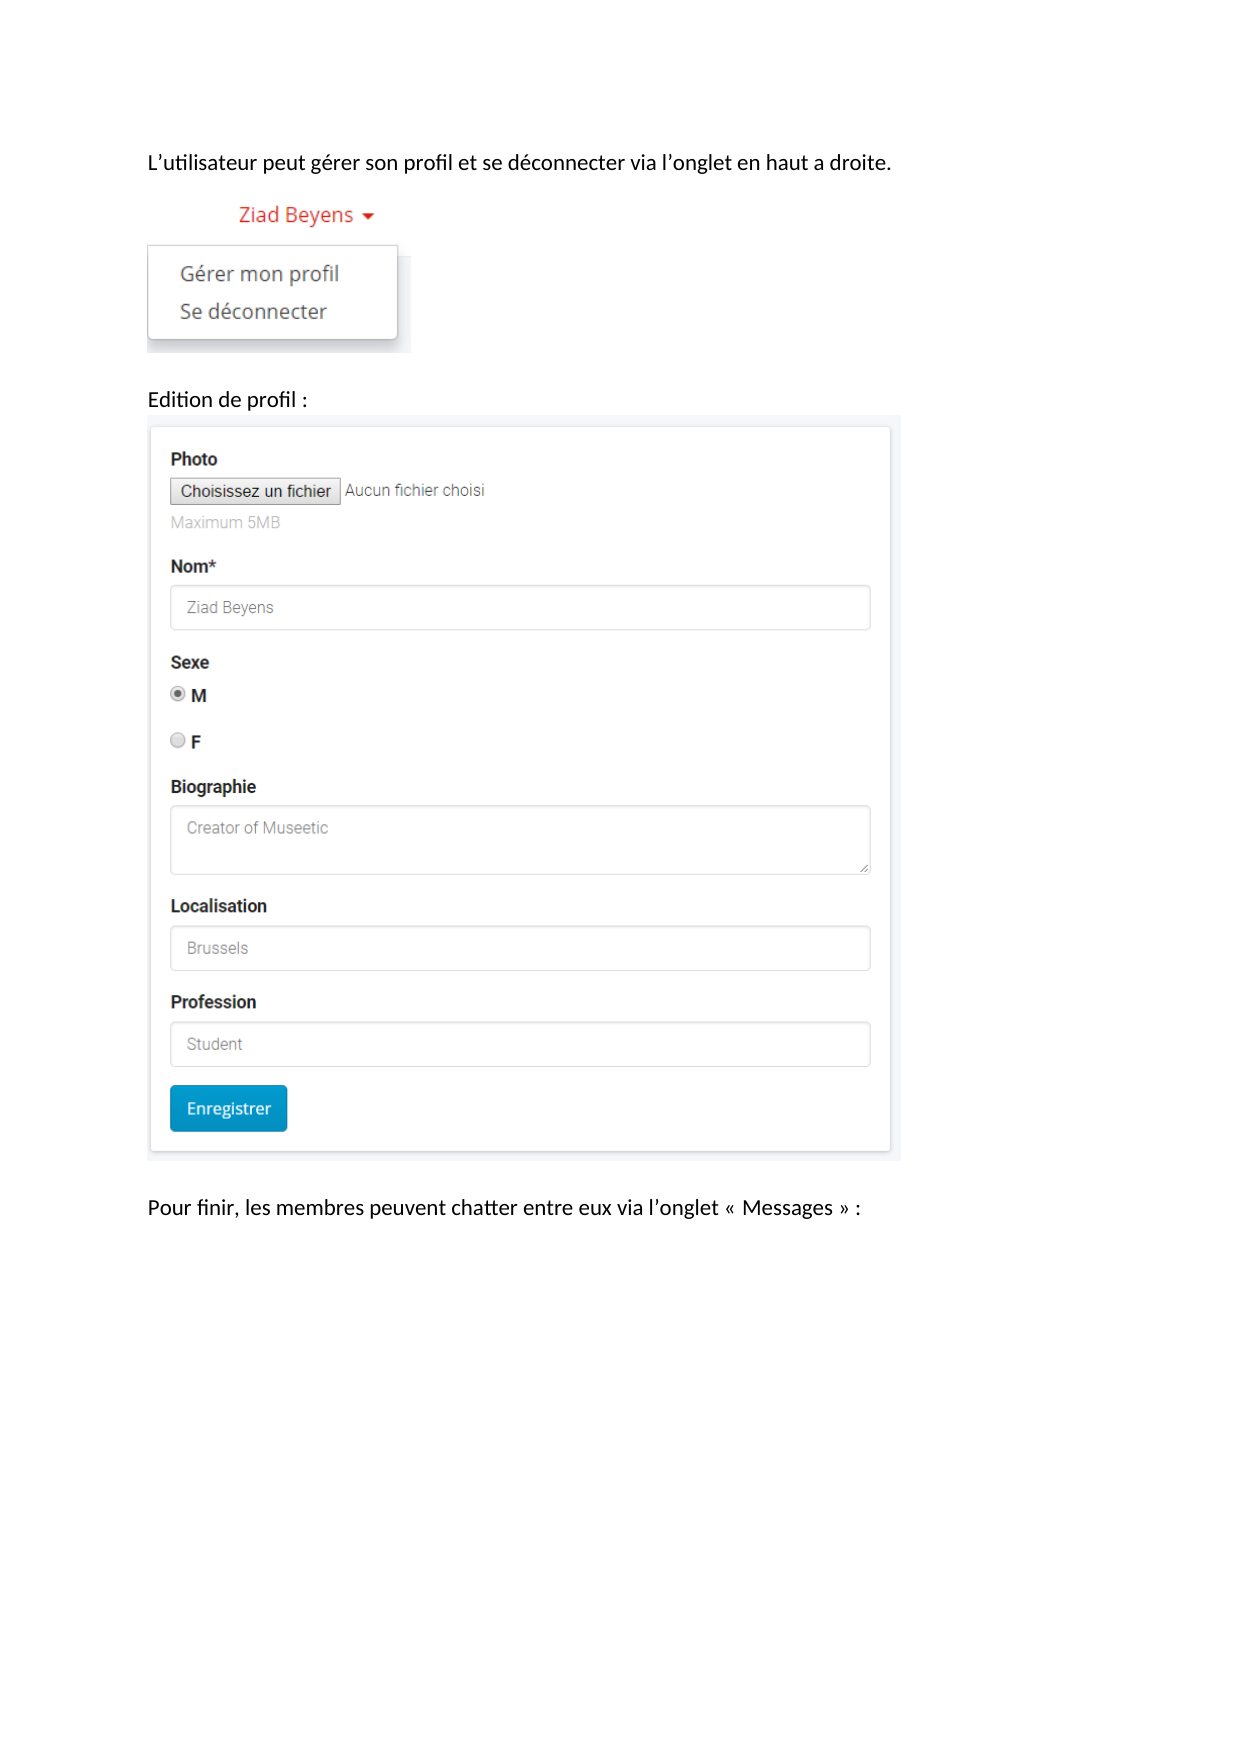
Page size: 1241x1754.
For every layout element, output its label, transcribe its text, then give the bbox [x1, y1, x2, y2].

picture [147, 415, 901, 1161]
text Pour finir, les membres peuvent chatter entre eux via l’onglet « Messages » : [148, 1193, 1093, 1221]
text L’utilisateur peut gérer son profil et se déconnecter via l’onglet en haut a droite. [148, 148, 1093, 176]
picture [147, 177, 411, 353]
text Edition de profil : [148, 385, 1093, 413]
